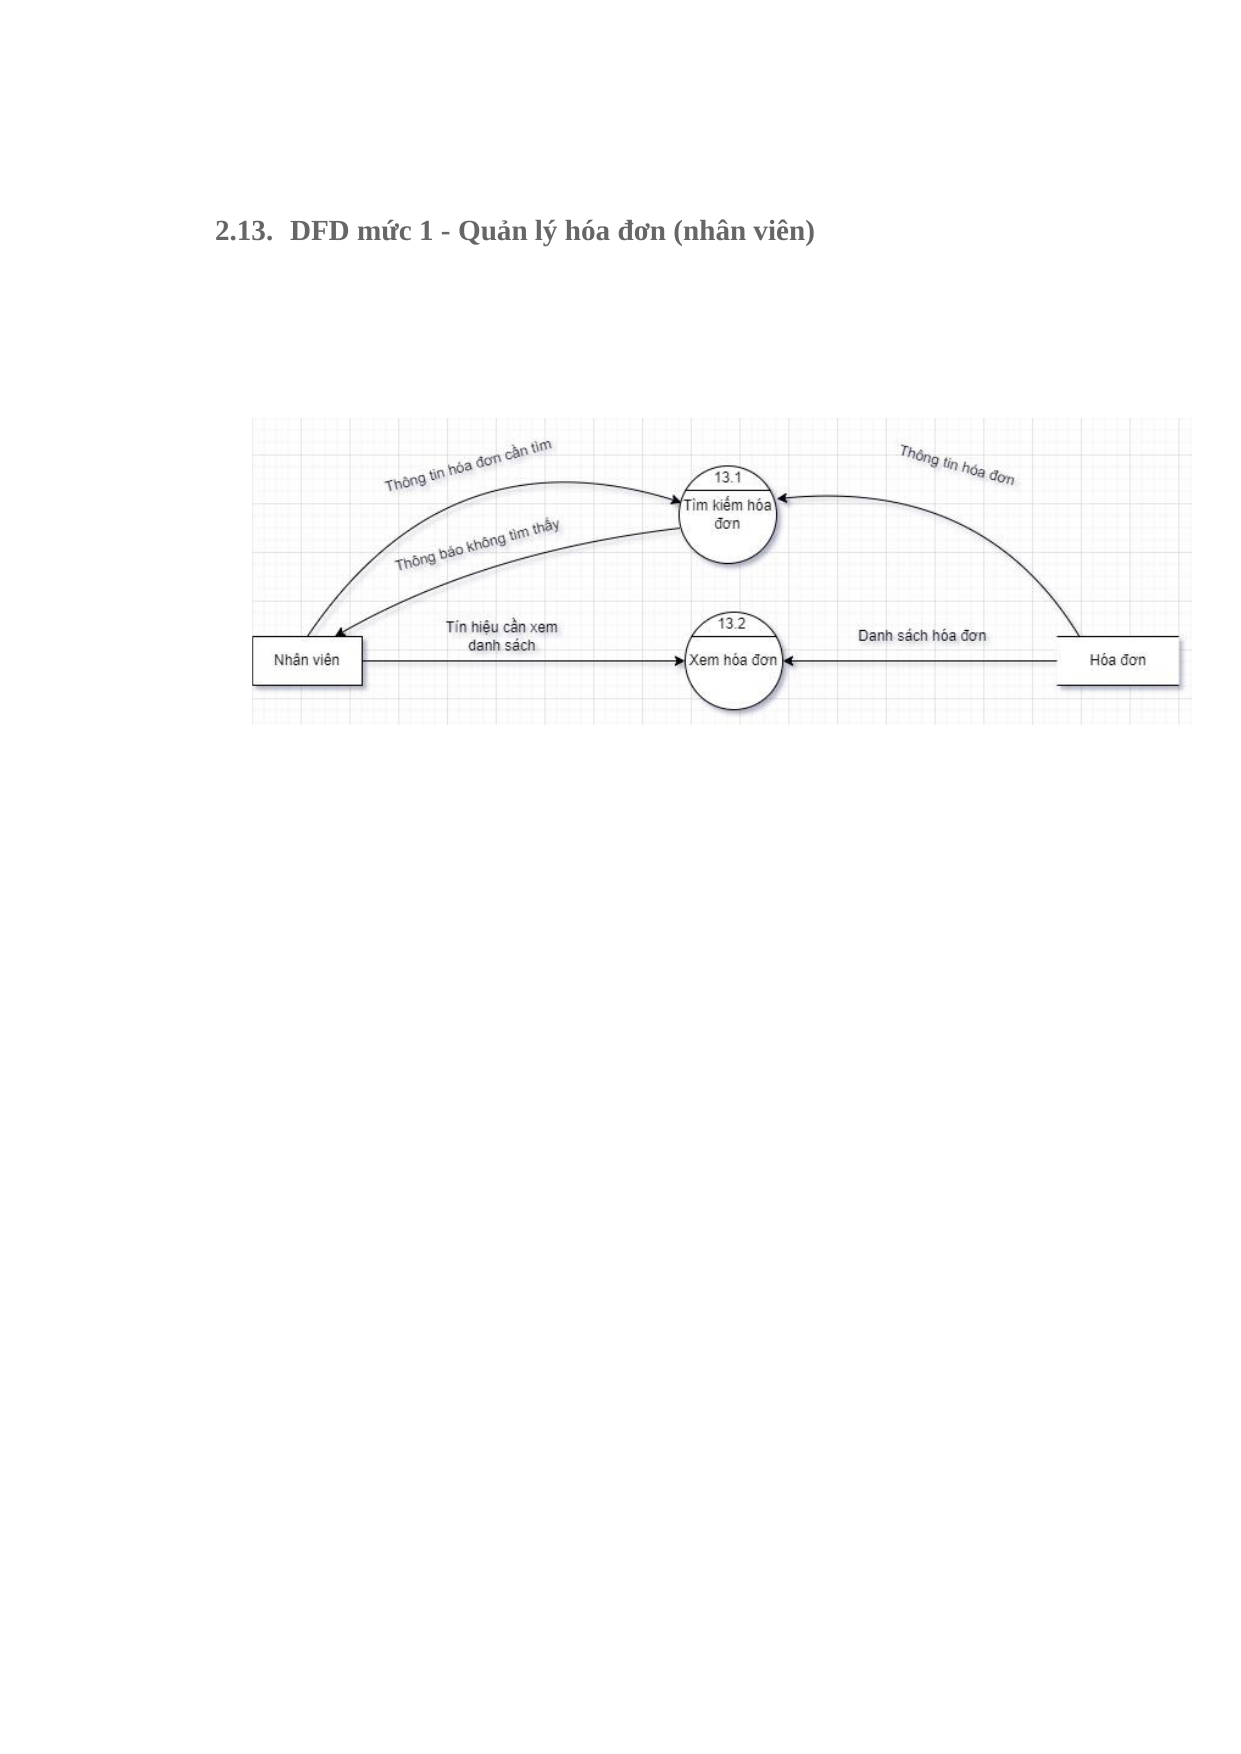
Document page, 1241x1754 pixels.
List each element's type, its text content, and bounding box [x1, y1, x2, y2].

subtitle DFD mức 1 - Quản lý hóa đơn (nhân viên) [215, 213, 1122, 247]
picture [252, 418, 1193, 725]
